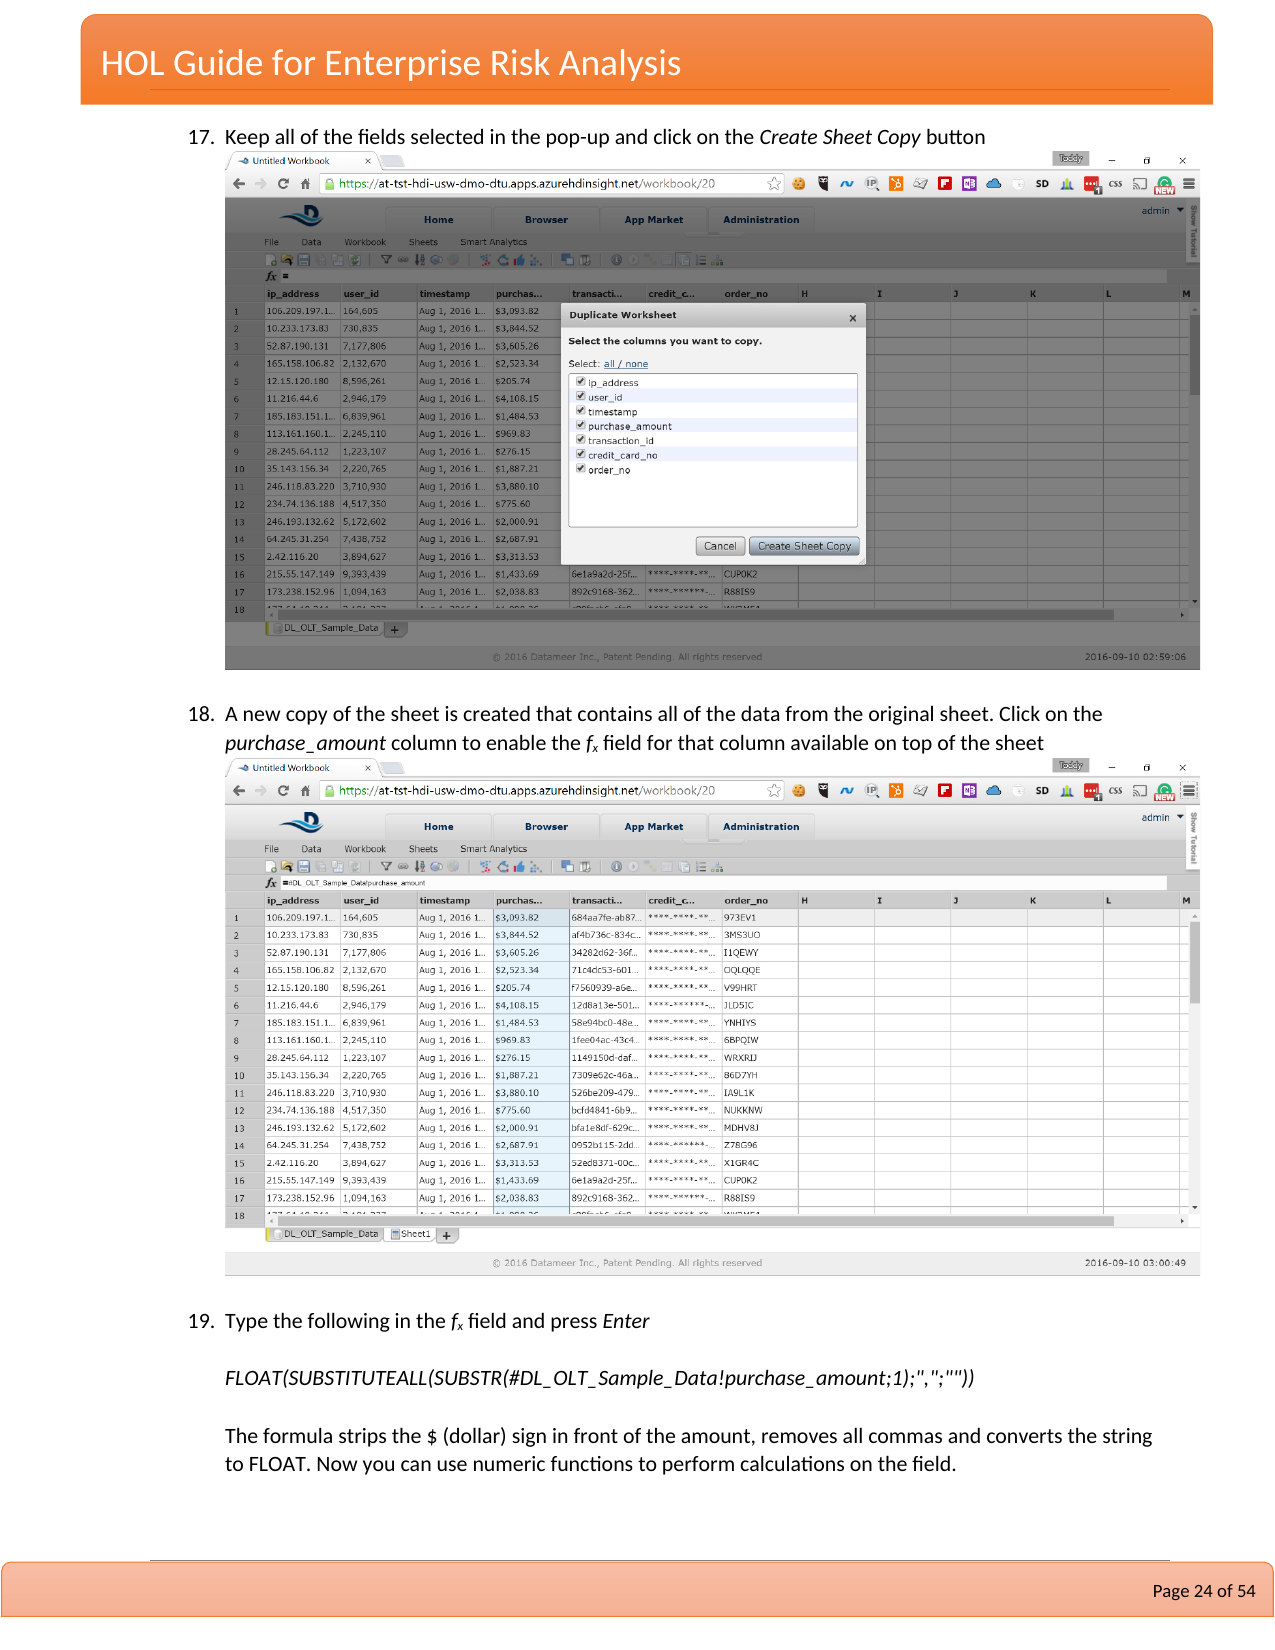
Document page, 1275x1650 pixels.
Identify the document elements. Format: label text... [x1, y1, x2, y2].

picture [225, 151, 1200, 670]
picture [225, 758, 1200, 1276]
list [187, 1307, 1170, 1477]
